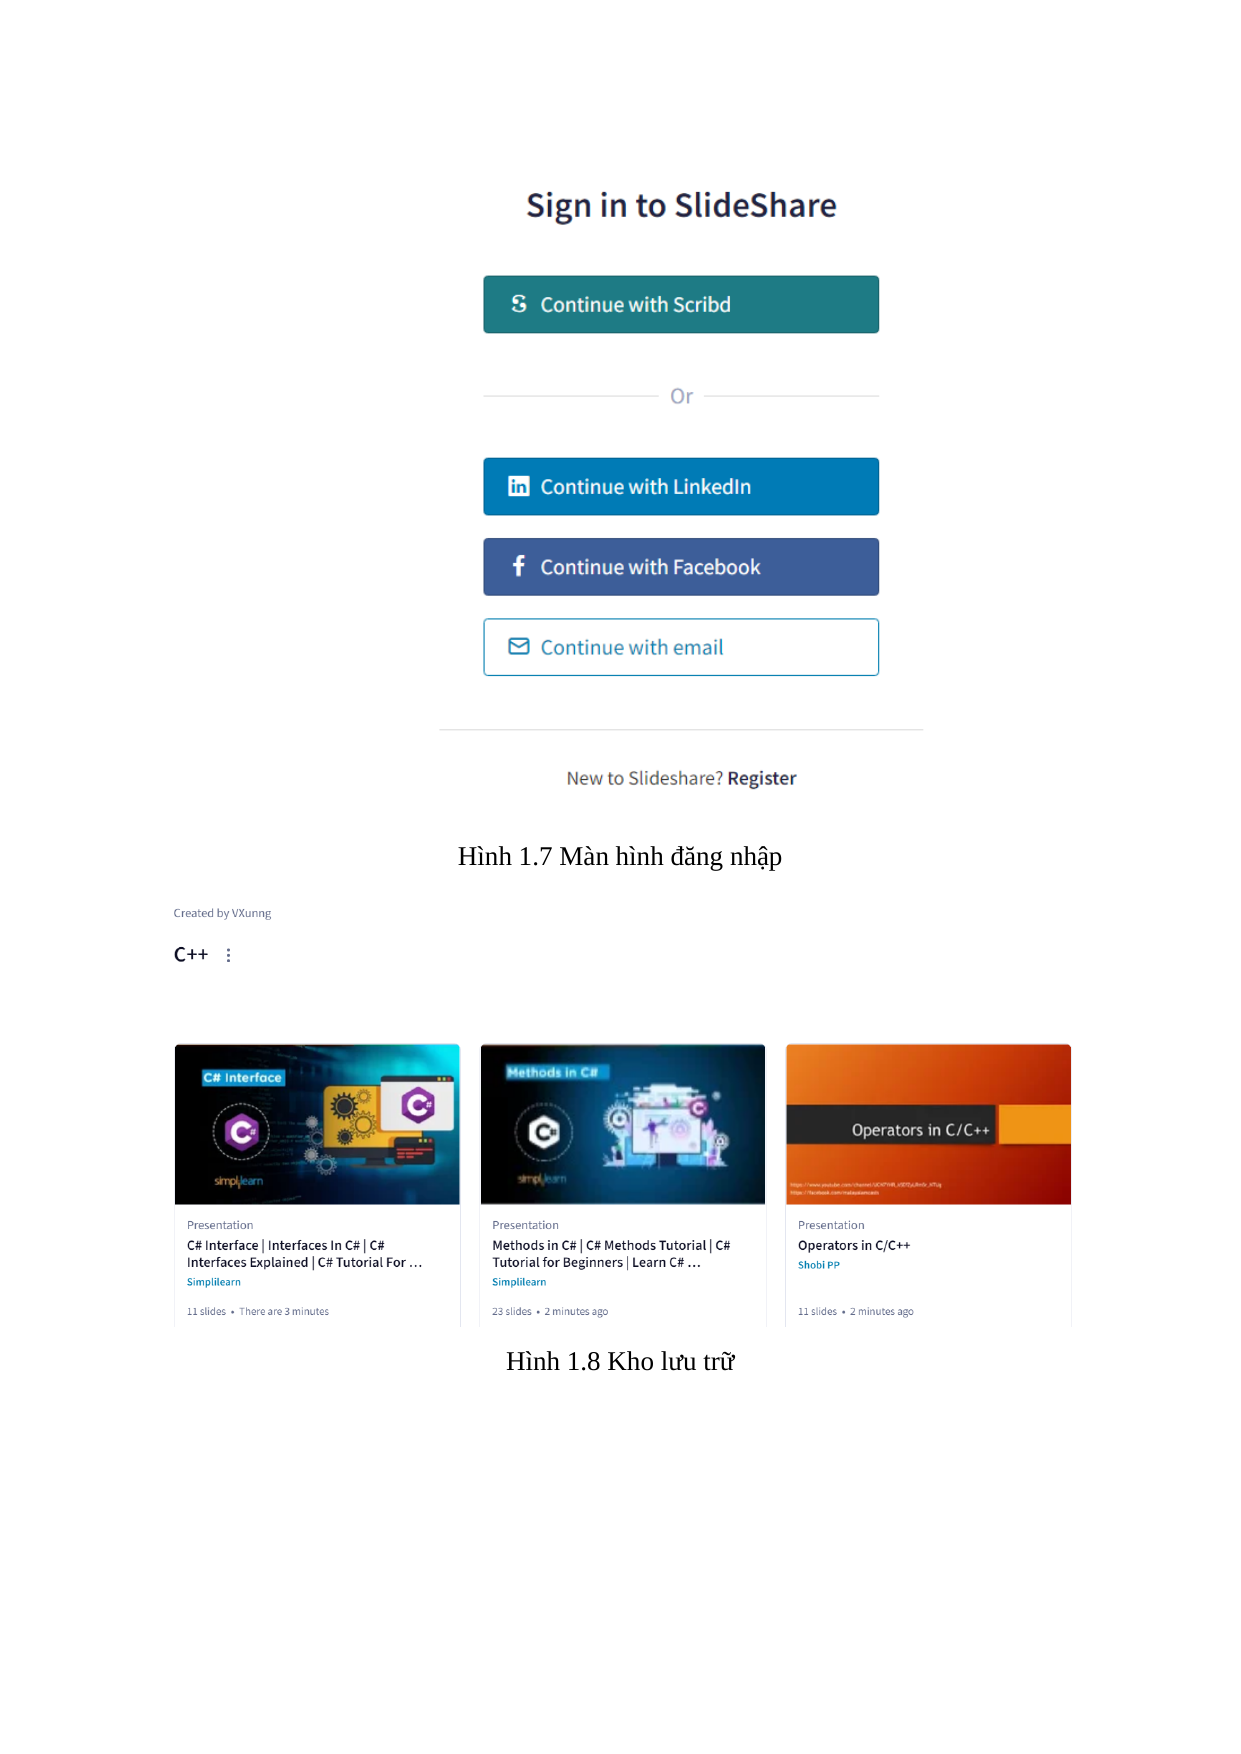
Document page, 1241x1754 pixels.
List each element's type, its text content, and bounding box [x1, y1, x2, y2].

text Hình 1.7 Màn hình đăng nhập [150, 840, 1090, 872]
picture [150, 890, 1096, 1327]
text Hình 1.8 Kho lưu trữ [150, 1345, 1090, 1377]
picture [366, 150, 955, 822]
